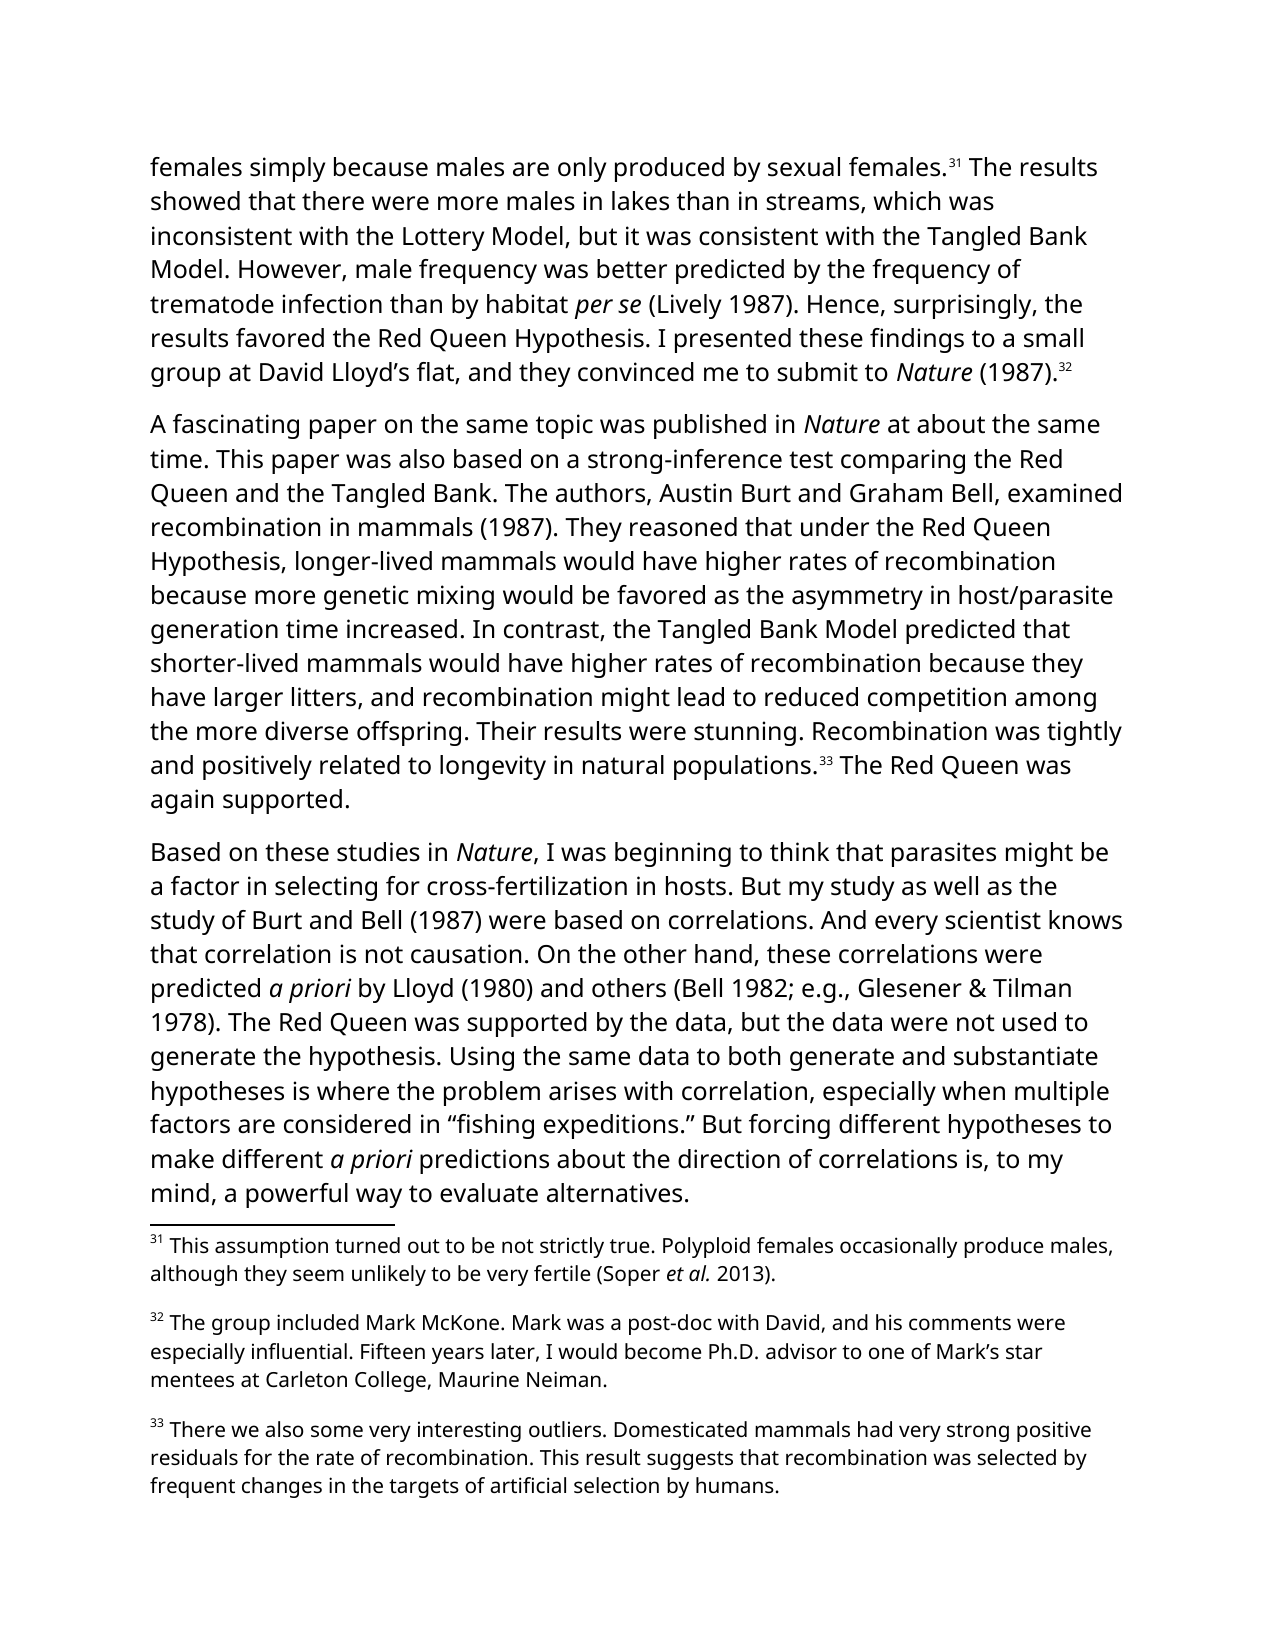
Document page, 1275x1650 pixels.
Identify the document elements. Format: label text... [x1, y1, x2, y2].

text Based on these studies in Nature, I was beginning to think that parasites might be a factor in selecting for cross-fertilization in hosts. But my study as well as the study of Burt and Bell (1987) were based on correlations. And every scientist knows that correlation is not causation. On the other hand, these correlations were predicted a priori by Lloyd (1980) and others (Bell 1982; e.g., Glesener & Tilman 1978). The Red Queen was supported by the data, but the data were not used to generate the hypothesis. Using the same data to both generate and substantiate hypotheses is where the problem arises with correlation, especially when multiple factors are considered in “fishing expeditions.” But forcing different hypotheses to make different a priori predictions about the direction of correlations is, to my mind, a powerful way to evaluate alternatives. [150, 835, 1125, 1209]
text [150, 150, 1125, 388]
text A fascinating paper on the same topic was published in Nature at about the same time. This paper was also based on a strong-inference test comparing the Red Queen and the Tangled Bank. The authors, Austin Burt and Graham Bell, examined recombination in mammals (1987). They reasoned that under the Red Queen Hypothesis, longer-lived mammals would have higher rates of recombination because more genetic mixing would be favored as the asymmetry in host/parasite generation time increased. In contrast, the Tangled Bank Model predicted that shorter-lived mammals would have higher rates of recombination because they have larger litters, and recombination might lead to reduced competition among the more diverse offspring. Their results were stunning. Recombination was tightly and positively related to longevity in natural populations. The Red Queen was again supported. [150, 407, 1125, 816]
